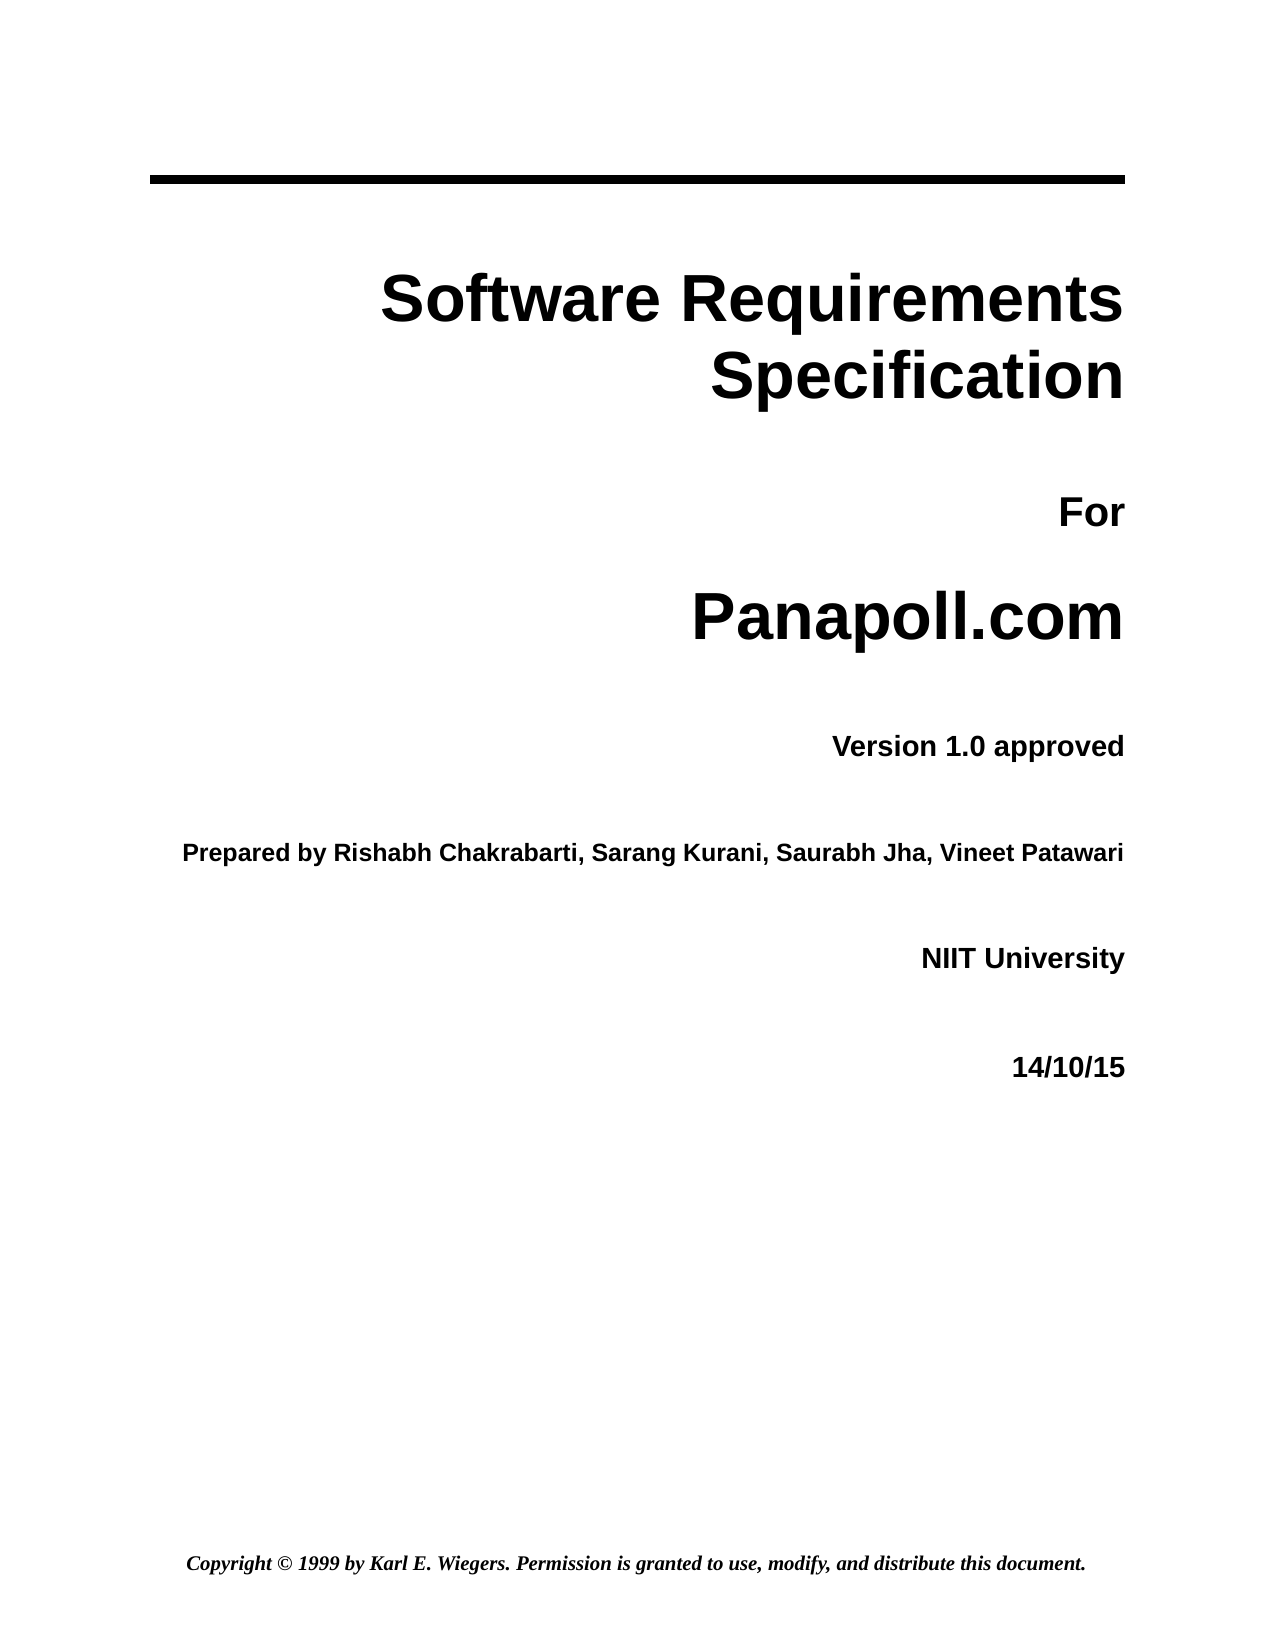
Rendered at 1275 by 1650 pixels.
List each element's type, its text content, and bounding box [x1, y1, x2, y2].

text NIIT University [150, 941, 1125, 975]
subtitle Software Requirements Specification [150, 259, 1125, 413]
text Prepared by Rishabh Chakrabarti, Sarang Kurani, Saurabh Jha, Vineet Patawari [150, 837, 1125, 866]
text Version 1.0 approved [150, 729, 1125, 762]
subtitle For [150, 488, 1125, 536]
text 14/10/15 [150, 1050, 1125, 1083]
subtitle Panapoll.com [150, 577, 1125, 654]
